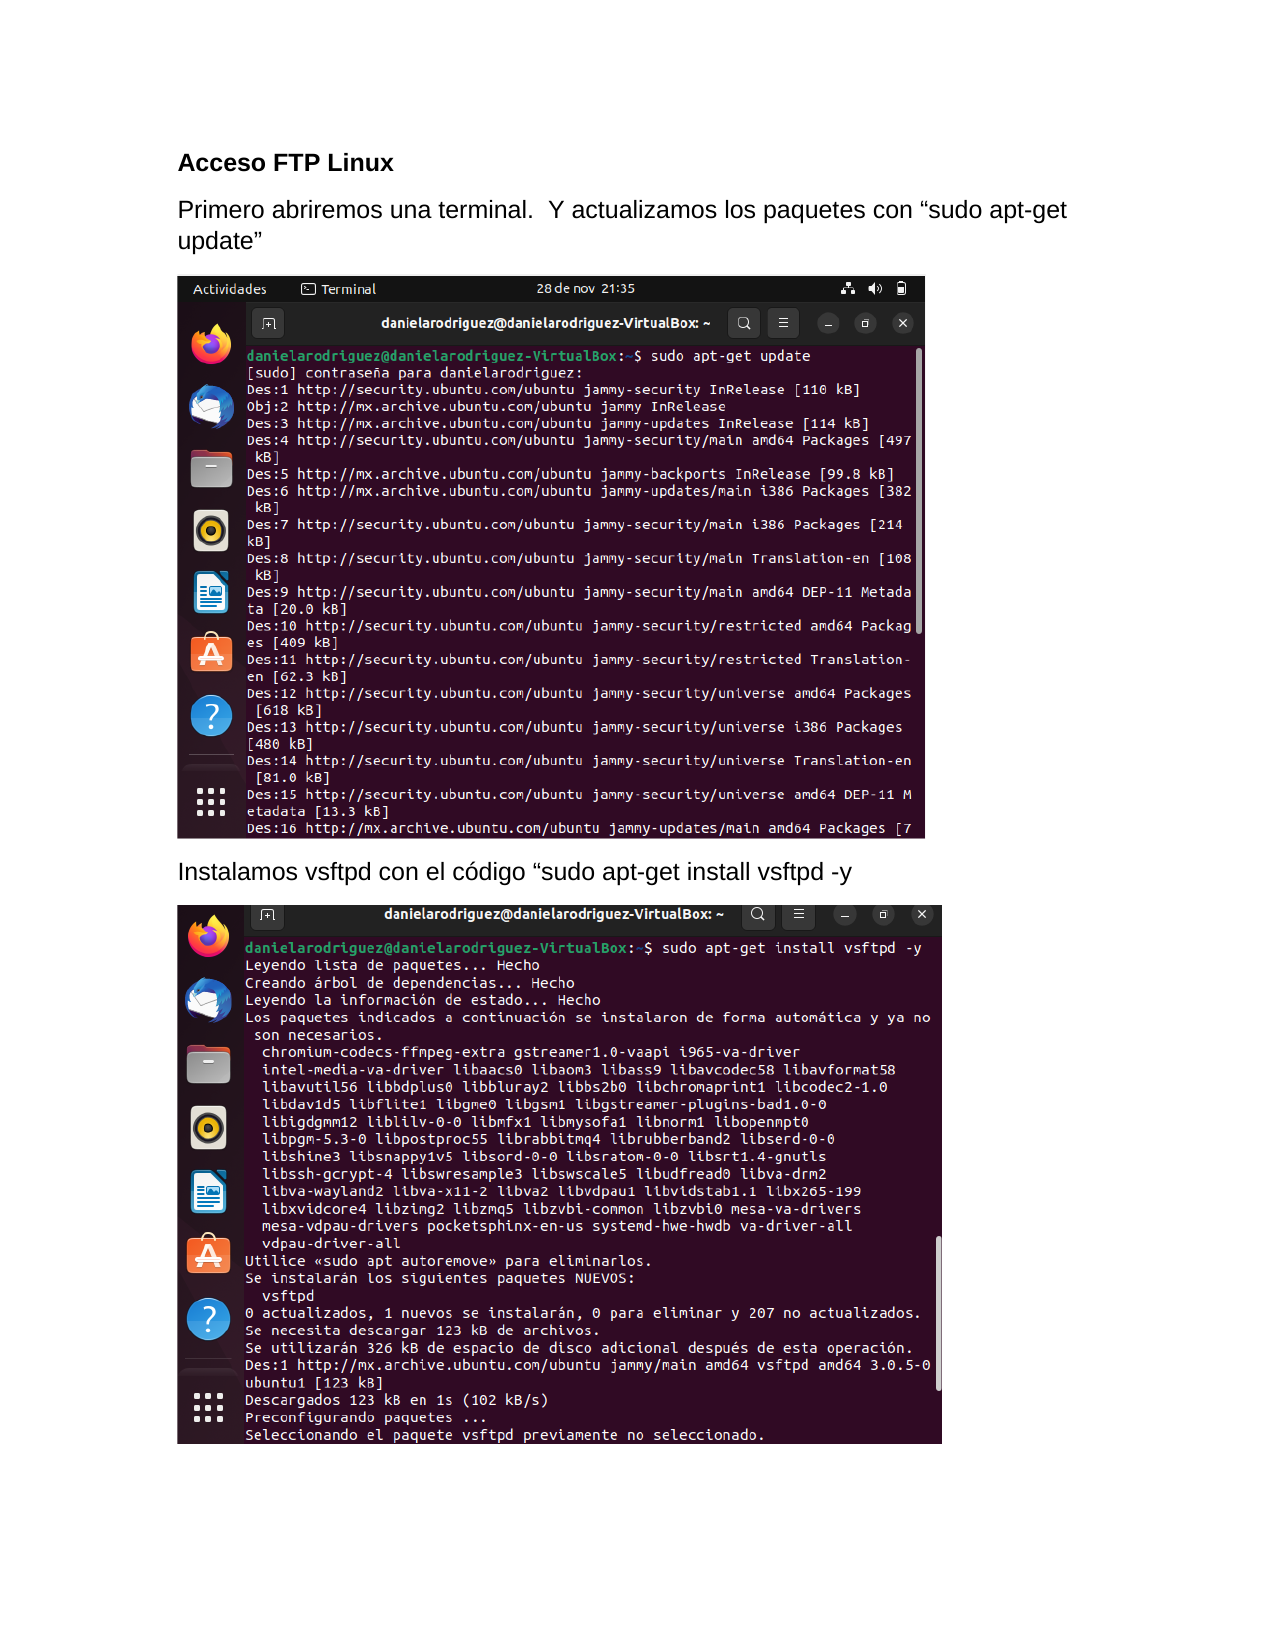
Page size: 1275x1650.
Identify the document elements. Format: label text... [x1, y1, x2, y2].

picture [177, 274, 926, 839]
picture [177, 905, 942, 1444]
text Instalamos vsftpd con el código “sudo apt-get install vsftpd -y [177, 857, 1098, 886]
text Acceso FTP Linux [177, 148, 1098, 176]
text Primero abriremos una terminal. Y actualizamos los paquetes con “sudo apt-get update” [177, 195, 1098, 255]
